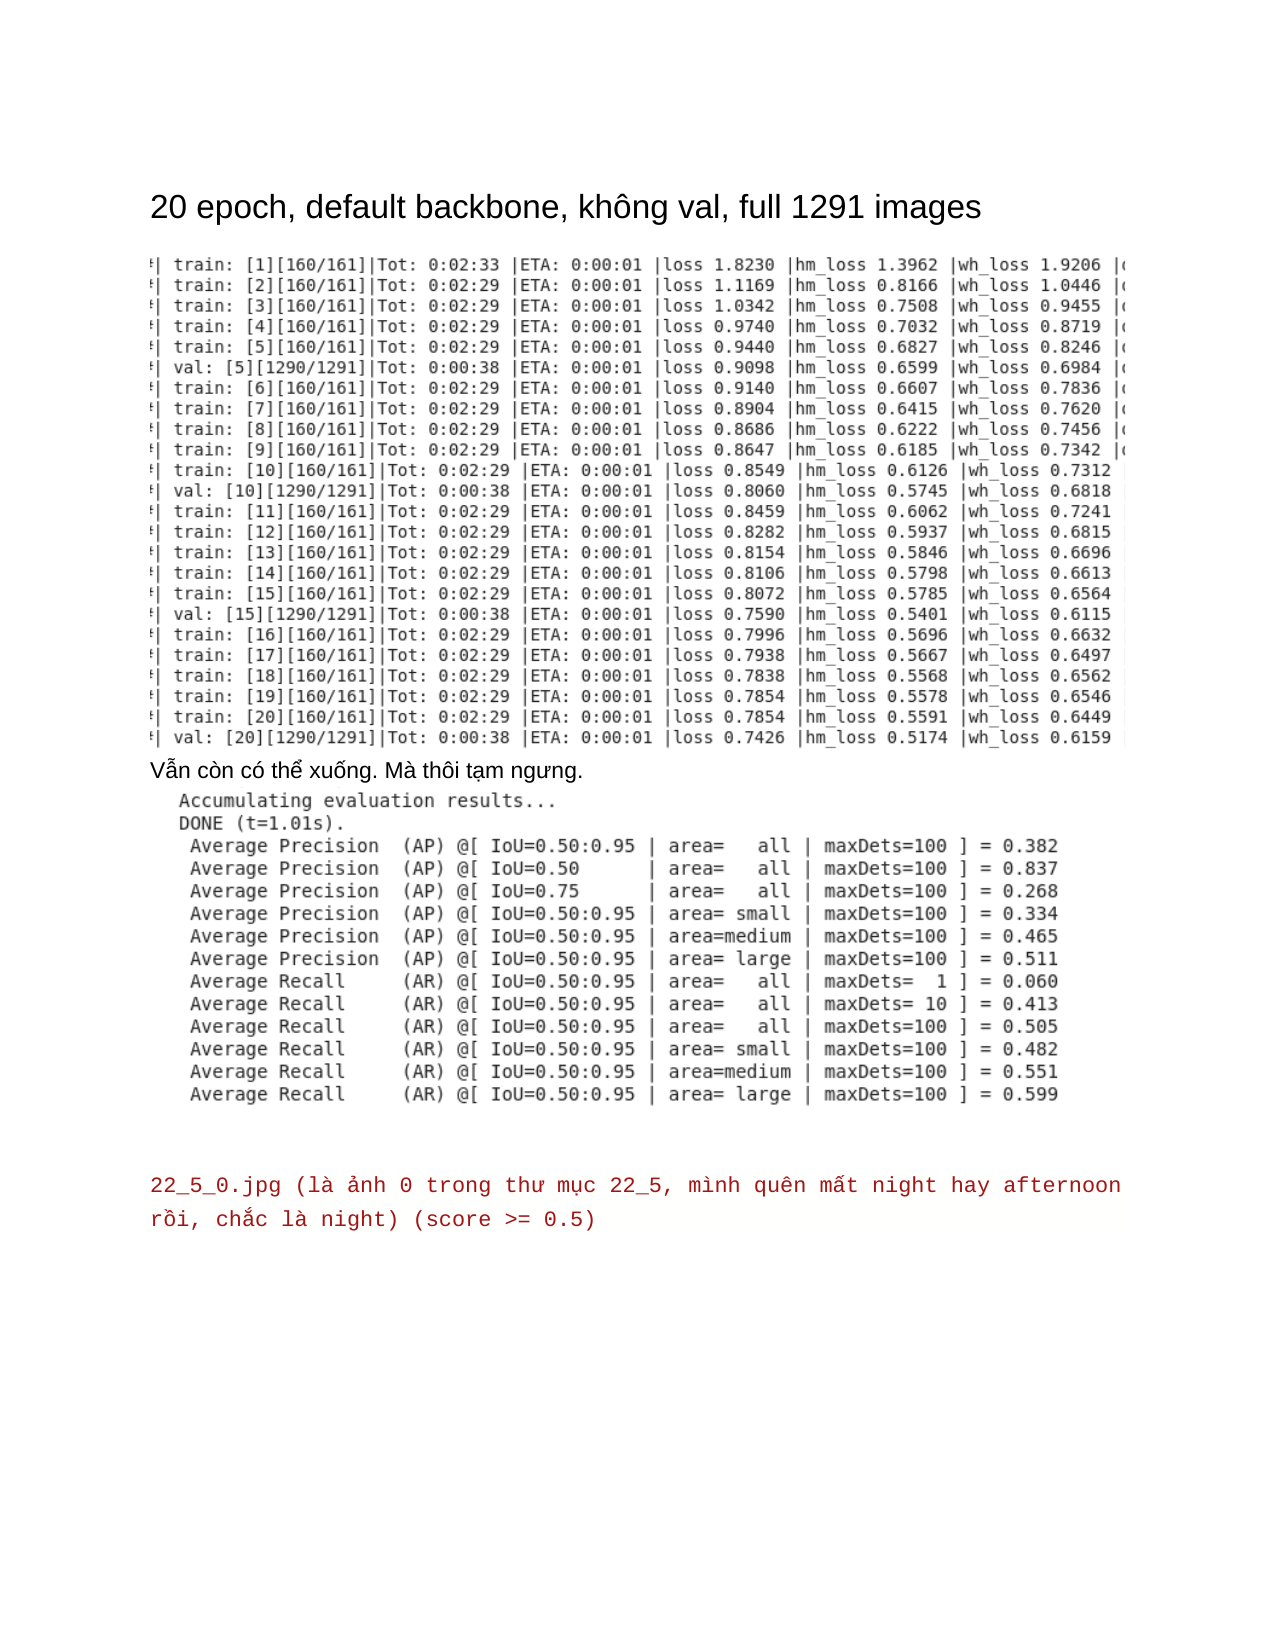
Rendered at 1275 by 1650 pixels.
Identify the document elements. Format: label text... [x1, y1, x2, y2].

picture [150, 787, 1125, 1110]
subtitle 20 epoch, default backbone, không val, full 1291 images [150, 187, 1125, 226]
text Vẫn còn có thể xuống. Mà thôi tạm ngưng. [150, 757, 1125, 783]
text 22_5_0.jpg (là ảnh 0 trong thư mục 22_5, mình quên mất night hay afternoon rồi, chắc là night) (score >= 0.5) [150, 1174, 1125, 1232]
picture [150, 238, 1125, 753]
